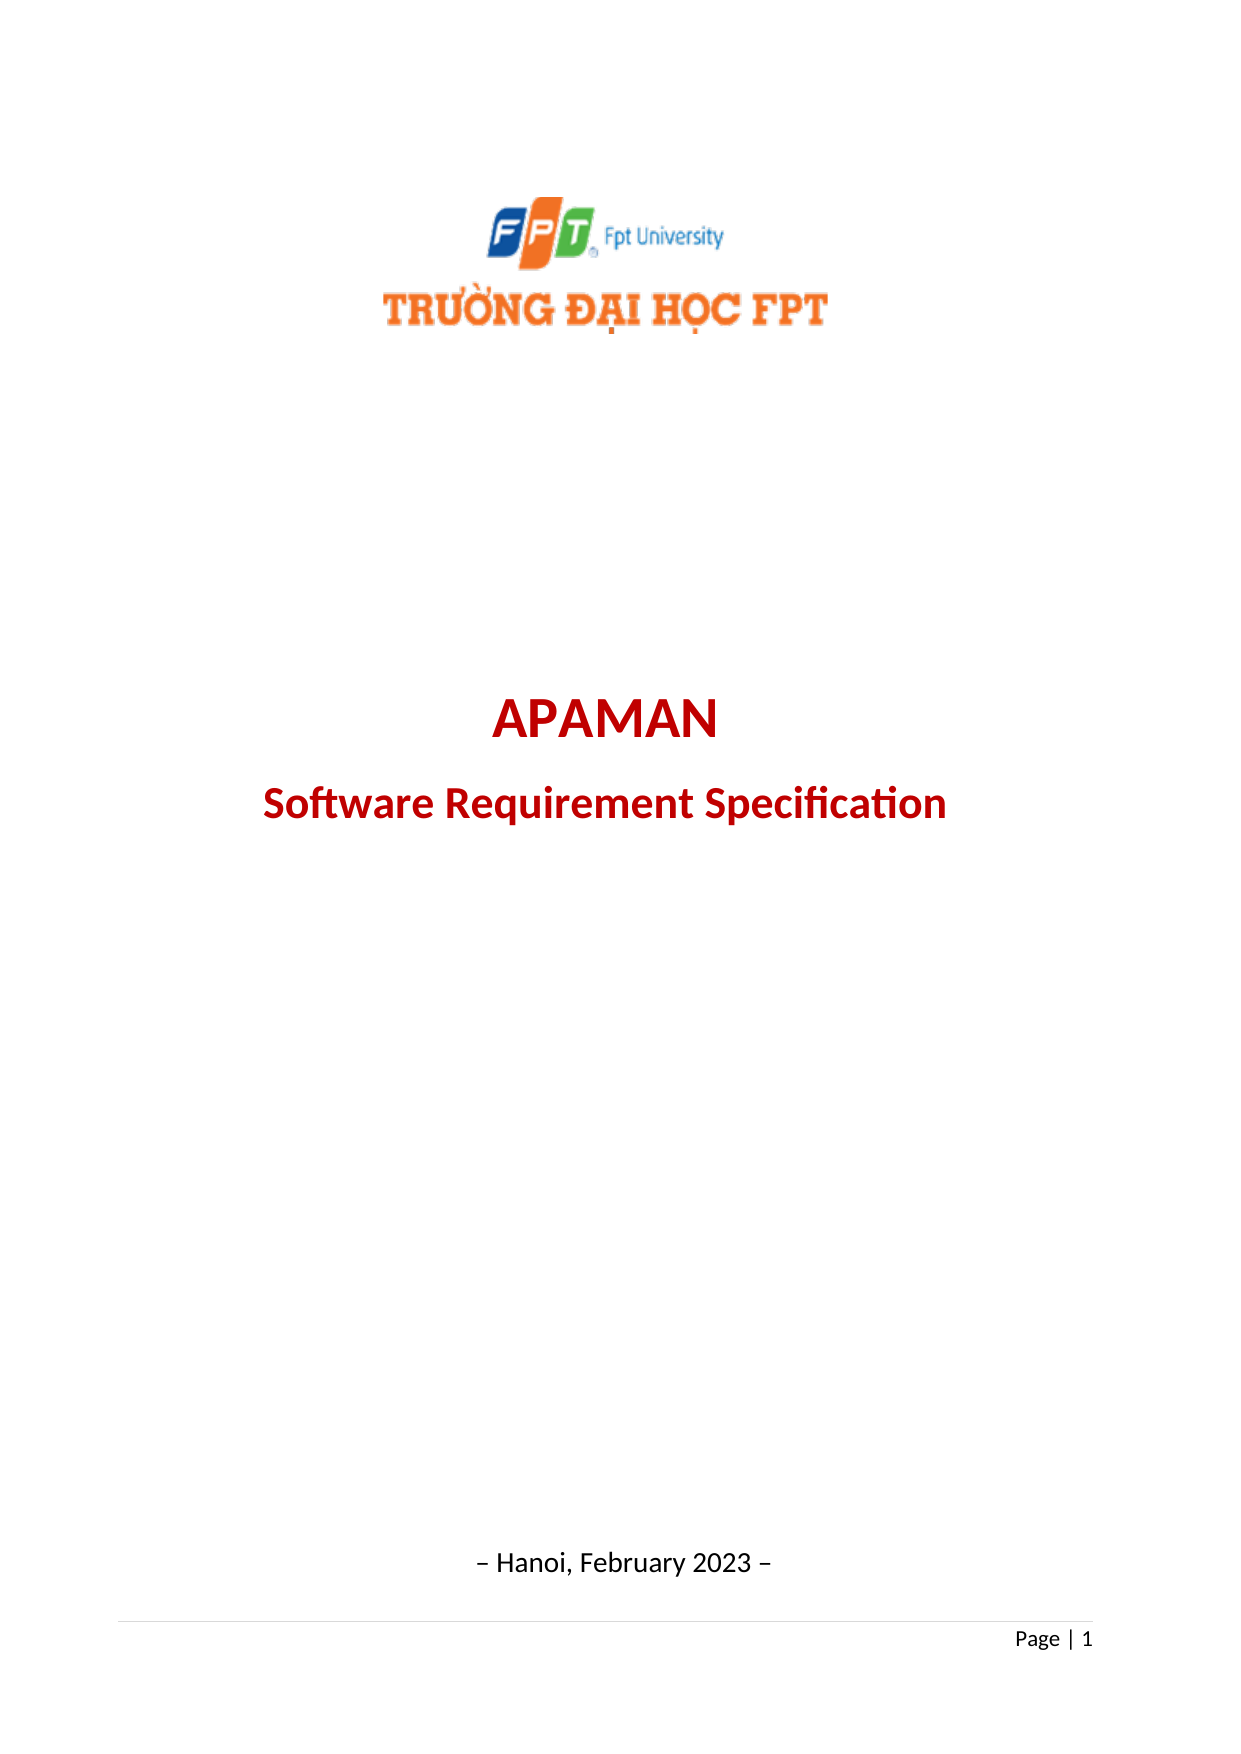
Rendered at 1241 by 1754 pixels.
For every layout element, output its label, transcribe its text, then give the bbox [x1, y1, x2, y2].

picture [383, 197, 828, 334]
text – Hanoi, February 2023 – [381, 1544, 867, 1579]
text APAMAN [118, 680, 1093, 752]
text Software Requirement Specification [118, 774, 1093, 830]
